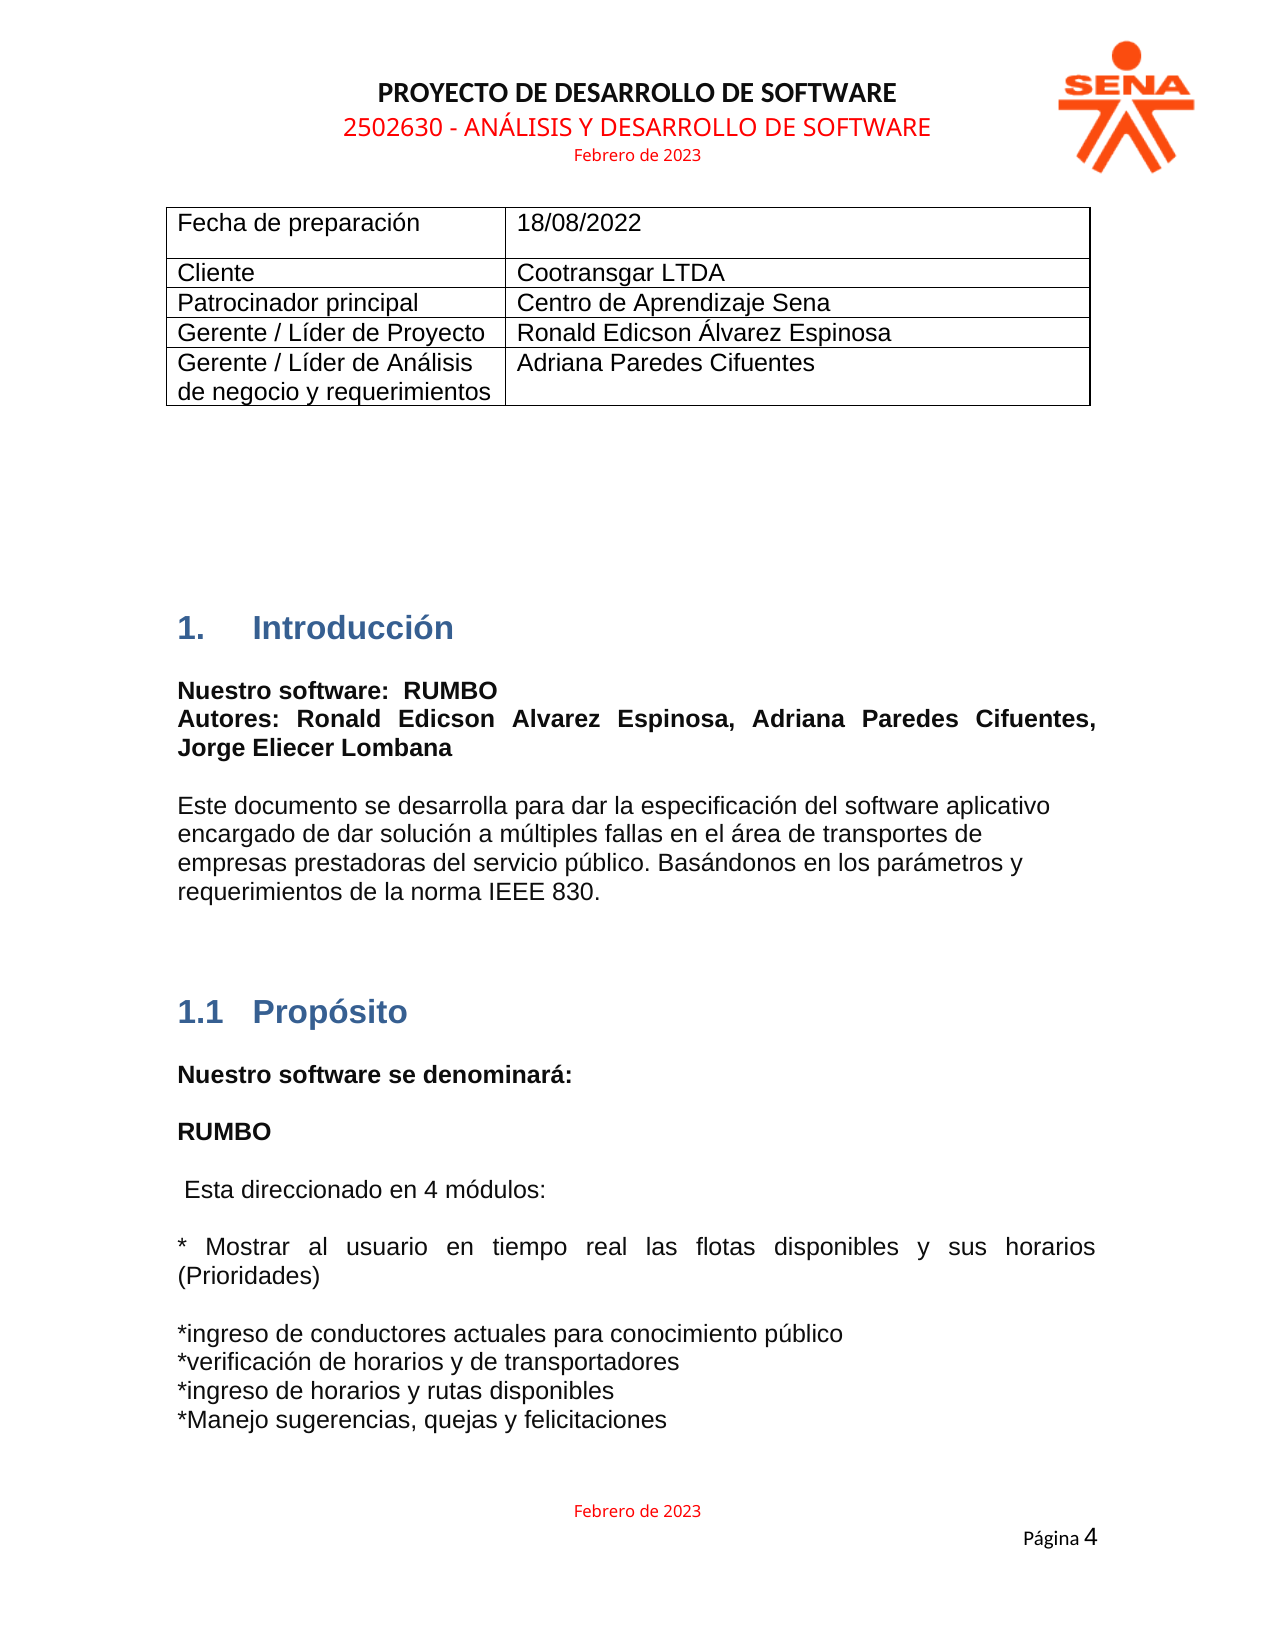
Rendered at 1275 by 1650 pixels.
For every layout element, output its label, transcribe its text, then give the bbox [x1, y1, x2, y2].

list Propósito [177, 992, 1098, 1031]
text Esta direccionado en 4 módulos: [177, 1175, 1098, 1204]
table_cell Centro de Aprendizaje Sena [506, 288, 1089, 317]
picture [1045, 36, 1205, 181]
text Nuestro software se denominará: [177, 1060, 1098, 1089]
text Autores: Ronald Edicson Alvarez Espinosa, Adriana Paredes Cifuentes, Jorge Eliecer Lombana [177, 704, 1098, 762]
table_cell Gerente / Líder de Proyecto [167, 318, 505, 347]
text RUMBO [177, 1117, 1098, 1146]
text *ingreso de horarios y rutas disponibles [177, 1376, 1098, 1405]
table_cell Adriana Paredes Cifuentes [506, 348, 1089, 405]
list Introducción [177, 608, 1098, 646]
table_cell 18/08/2022 [506, 208, 1089, 257]
text * Mostrar al usuario en tiempo real las flotas disponibles y sus horarios (Prioridades) [177, 1232, 1098, 1290]
text Nuestro software: RUMBO [177, 676, 1098, 704]
text *Manejo sugerencias, quejas y felicitaciones [177, 1405, 1098, 1434]
table_cell Cootransgar LTDA [506, 259, 1089, 287]
text *ingreso de conductores actuales para conocimiento público [177, 1319, 1098, 1347]
table_cell Patrocinador principal [167, 288, 505, 317]
table_cell Fecha de preparación [167, 208, 505, 257]
text *verificación de horarios y de transportadores [177, 1347, 1098, 1376]
table_cell Ronald Edicson Álvarez Espinosa [506, 318, 1089, 347]
text Este documento se desarrolla para dar la especificación del software aplicativo encargado de dar solución a múltiples fallas en el área de transportes de empresas prestadoras del servicio público. Basándonos en los parámetros y requerimientos de la norma IEEE 830. [177, 791, 1098, 906]
table_cell Cliente [167, 259, 505, 287]
table_cell Gerente / Líder de Análisis de negocio y requerimientos [167, 348, 505, 405]
